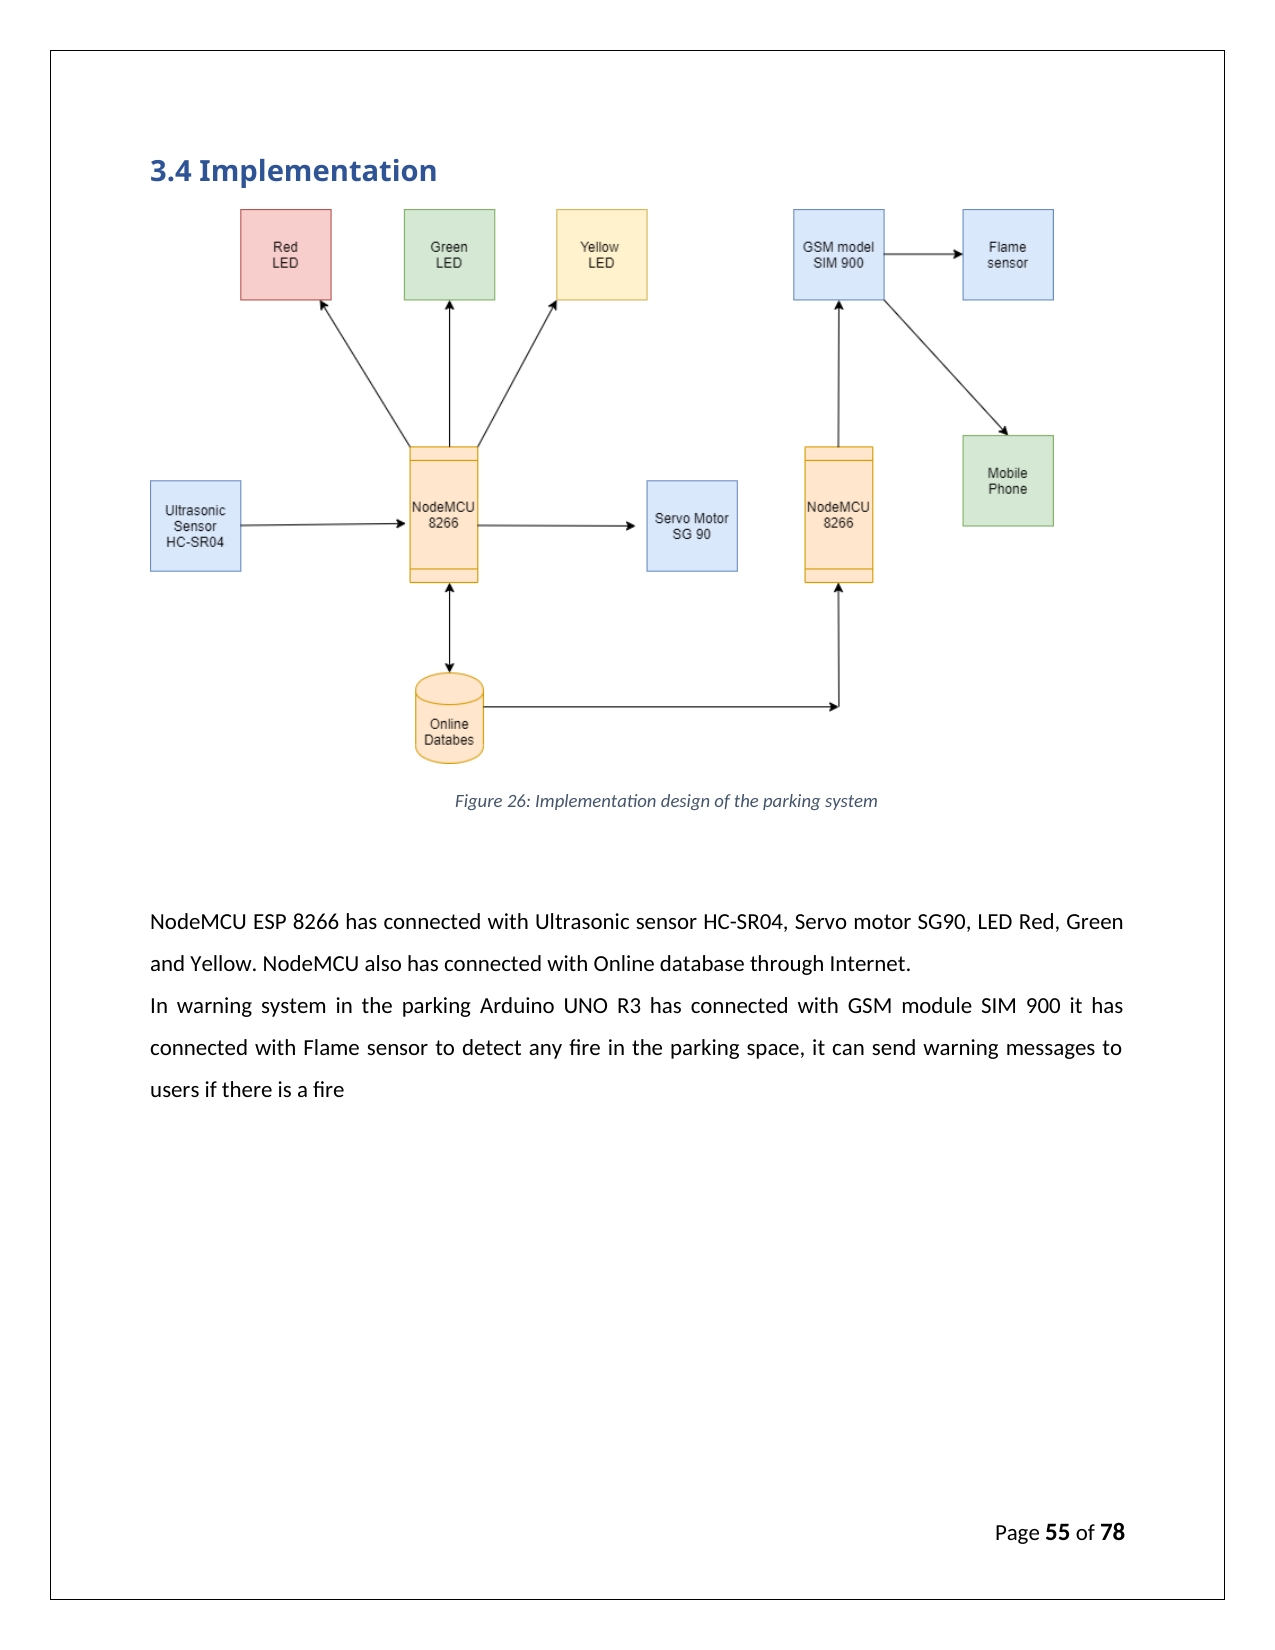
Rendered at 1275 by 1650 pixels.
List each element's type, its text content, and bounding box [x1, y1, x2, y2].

text Figure 26: Implementation design of the parking system [150, 789, 1125, 812]
text In warning system in the parking Arduino UNO R3 has connected with GSM module SIM 900 it has connected with Flame sensor to detect any fire in the parking space, it can send warning messages to users if there is a fire [150, 991, 1125, 1103]
picture [150, 209, 1054, 764]
text NodeMCU ESP 8266 has connected with Ultrasonic sensor HC-SR04, Servo motor SG90, LED Red, Green and Yellow. NodeMCU also has connected with Online database through Internet. [150, 907, 1125, 977]
subtitle 3.4 Implementation [150, 150, 1125, 190]
